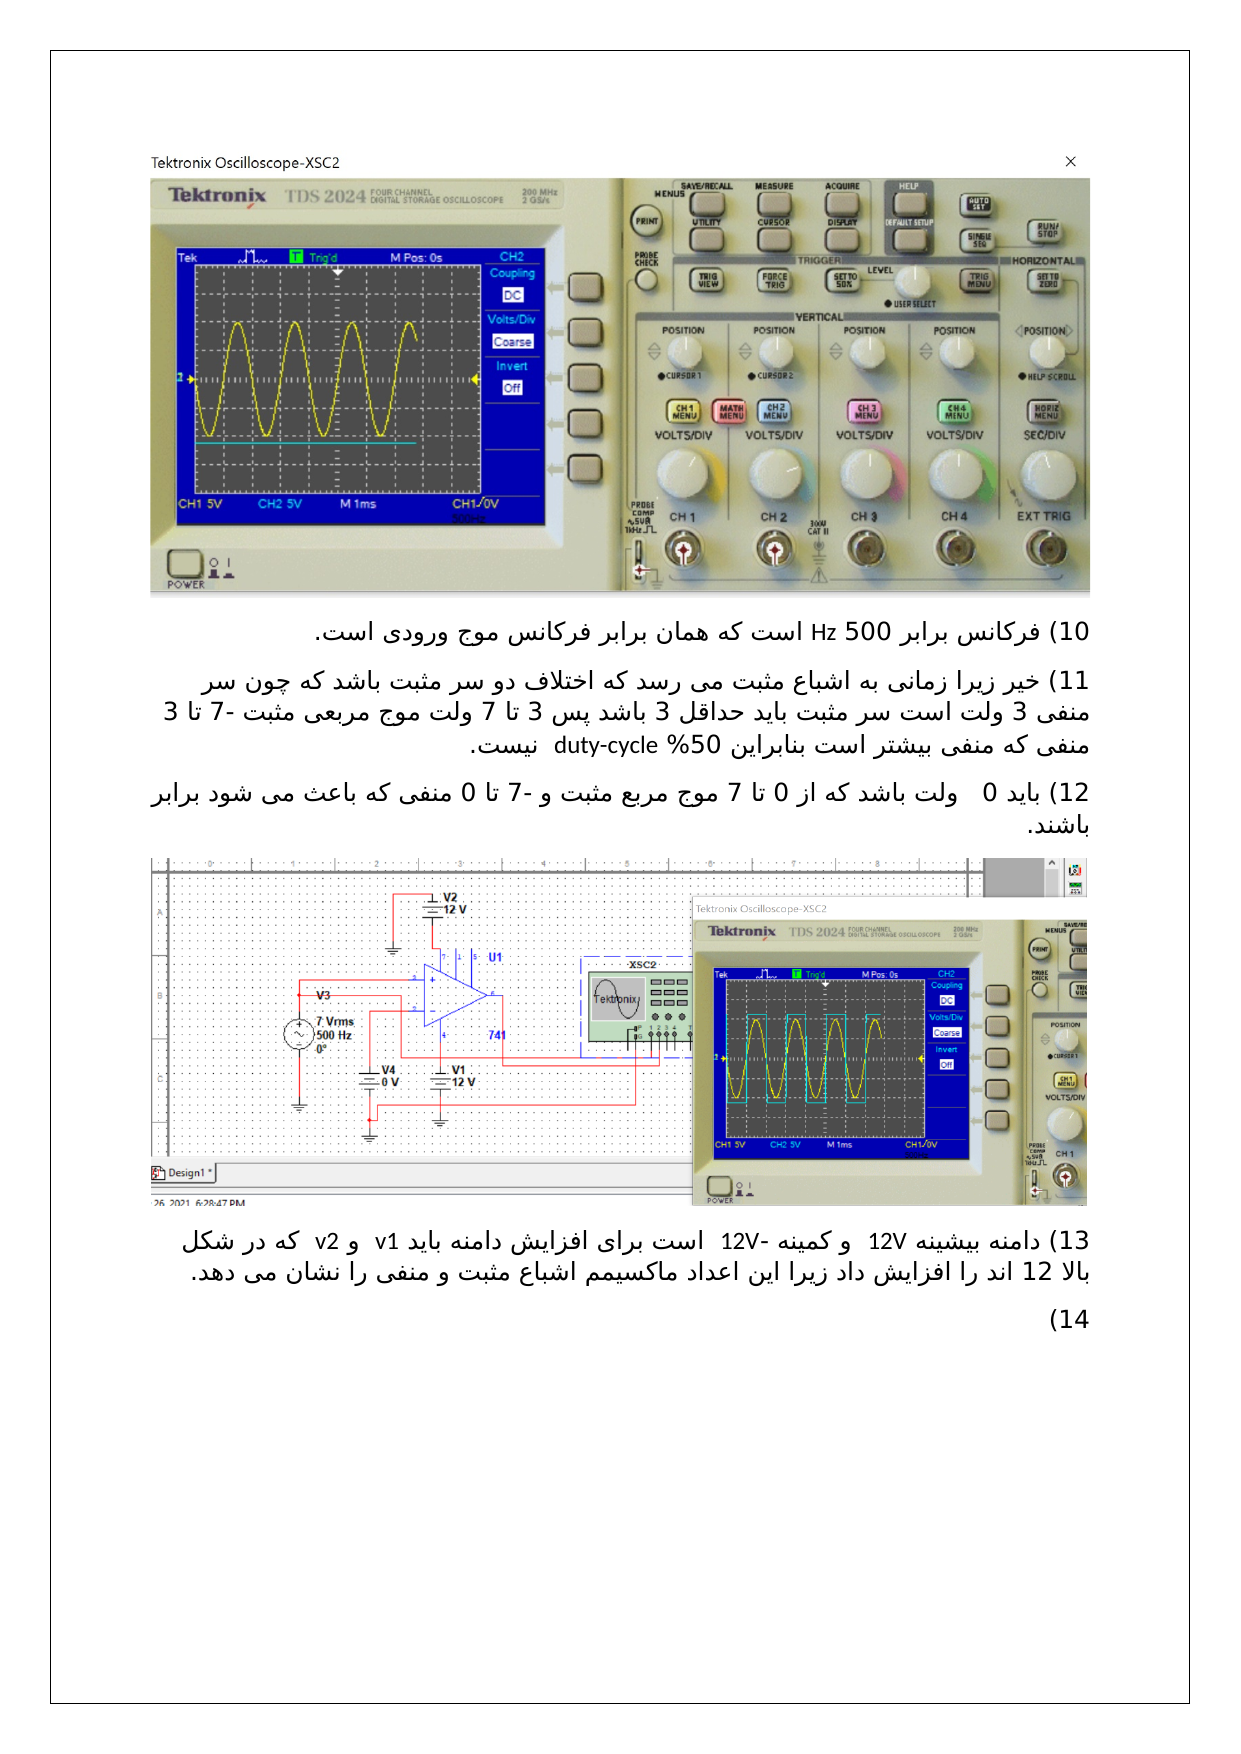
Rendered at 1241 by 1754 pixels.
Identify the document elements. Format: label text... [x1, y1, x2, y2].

picture [151, 858, 1090, 1206]
picture [150, 150, 1091, 598]
text 12) باید 0 ولت باشد که از 0 تا 7 موج مربع مثبت و -7 تا 0 منفی که باعث می شود برابر باشند. [150, 779, 1090, 839]
text 14) [150, 1306, 1090, 1335]
text 13) دامنه بیشینه 12V و کمینه -12V است برای افزایش دامنه باید v1 و v2 که در شکل بالا 12 اند را افزایش داد زیرا این اعداد ماکسیمم اشباع مثبت و منفی را نشان می دهد. [150, 1225, 1090, 1287]
text 11) خیر زیرا زمانی به اشباع مثبت می رسد که اختلاف دو سر مثبت باشد که چون سر منفی 3 ولت است سر مثبت باید حداقل 3 باشد پس 3 تا 7 ولت موج مربعی مثبت -7 تا 3 منفی که منفی بیشتر است بنابراین 50% duty-cycle نیست. [150, 666, 1090, 759]
text 10) فرکانس برابر 500 Hz است که همان برابر فرکانس موج ورودی است. [150, 617, 1090, 647]
